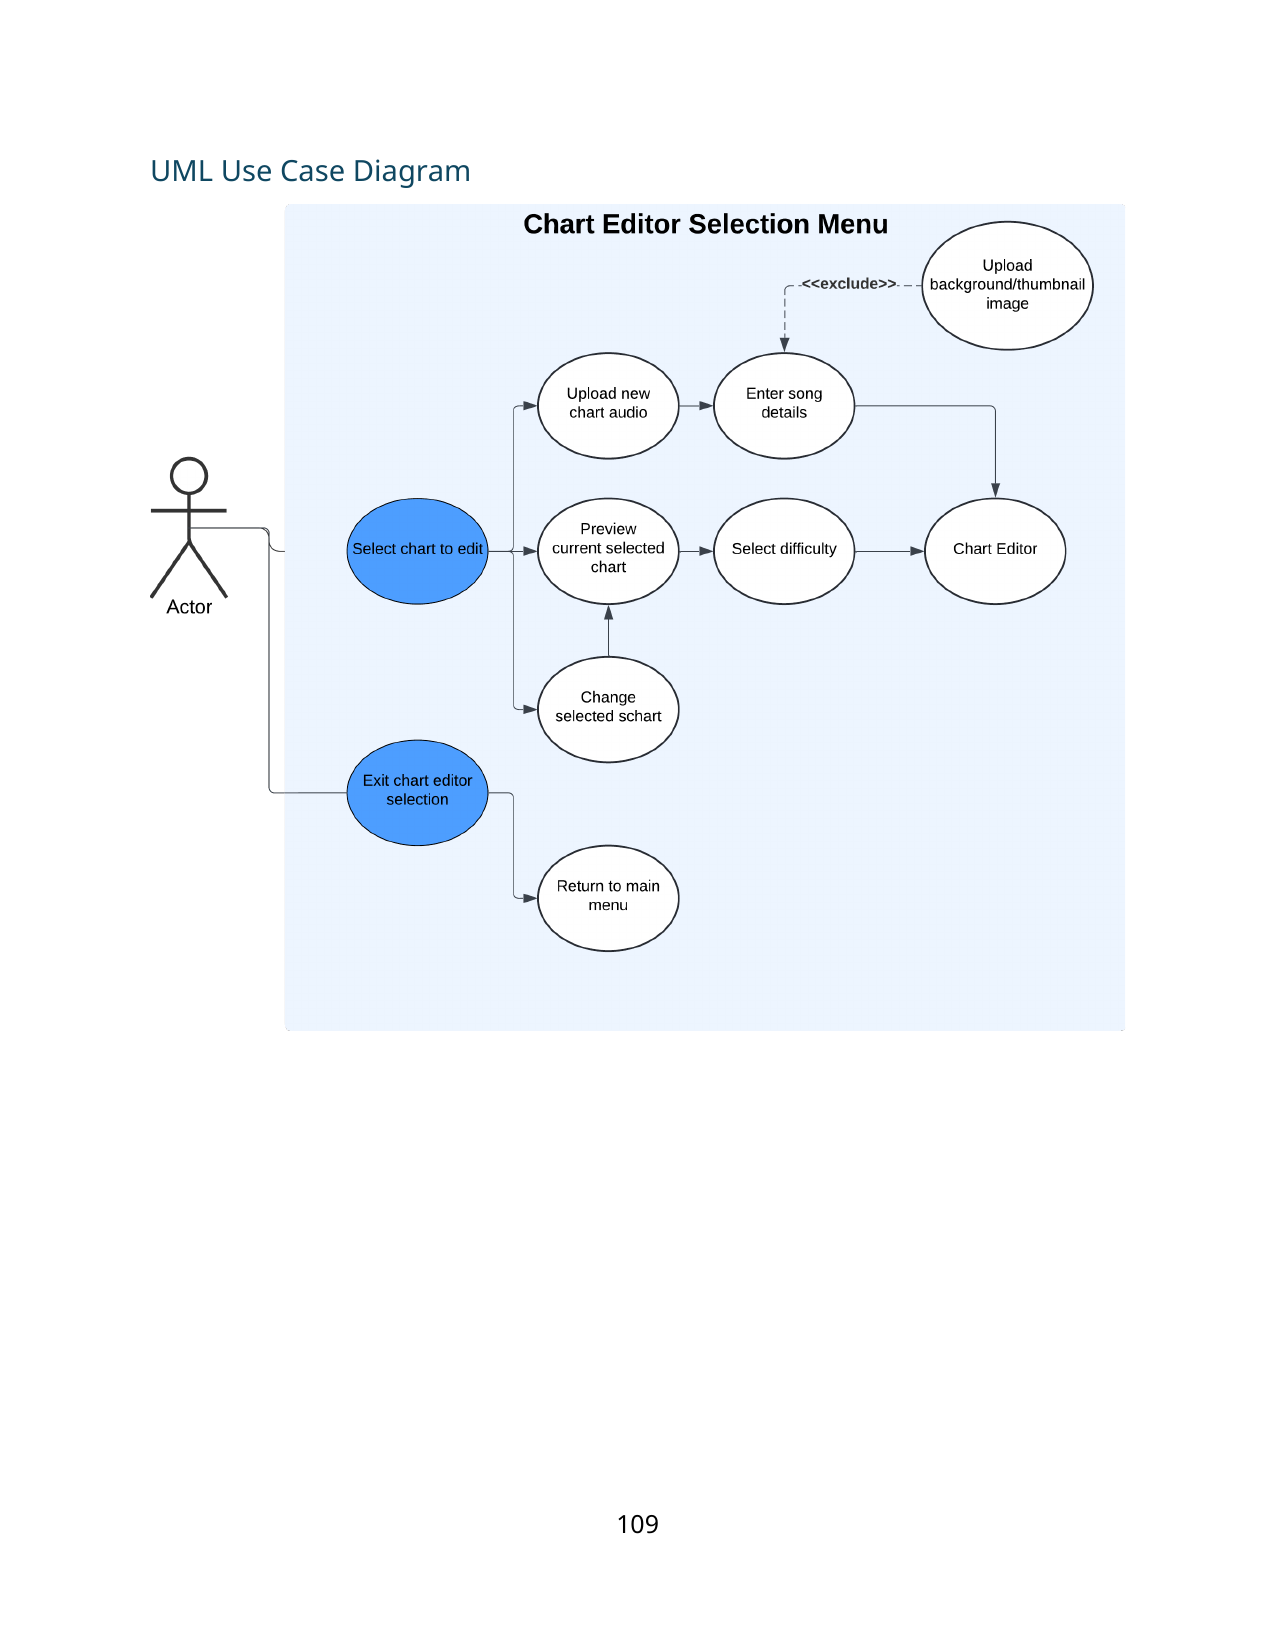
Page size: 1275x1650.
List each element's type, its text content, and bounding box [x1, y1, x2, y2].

subtitle UML Use Case Diagram [150, 150, 1125, 190]
picture [150, 204, 1125, 1031]
